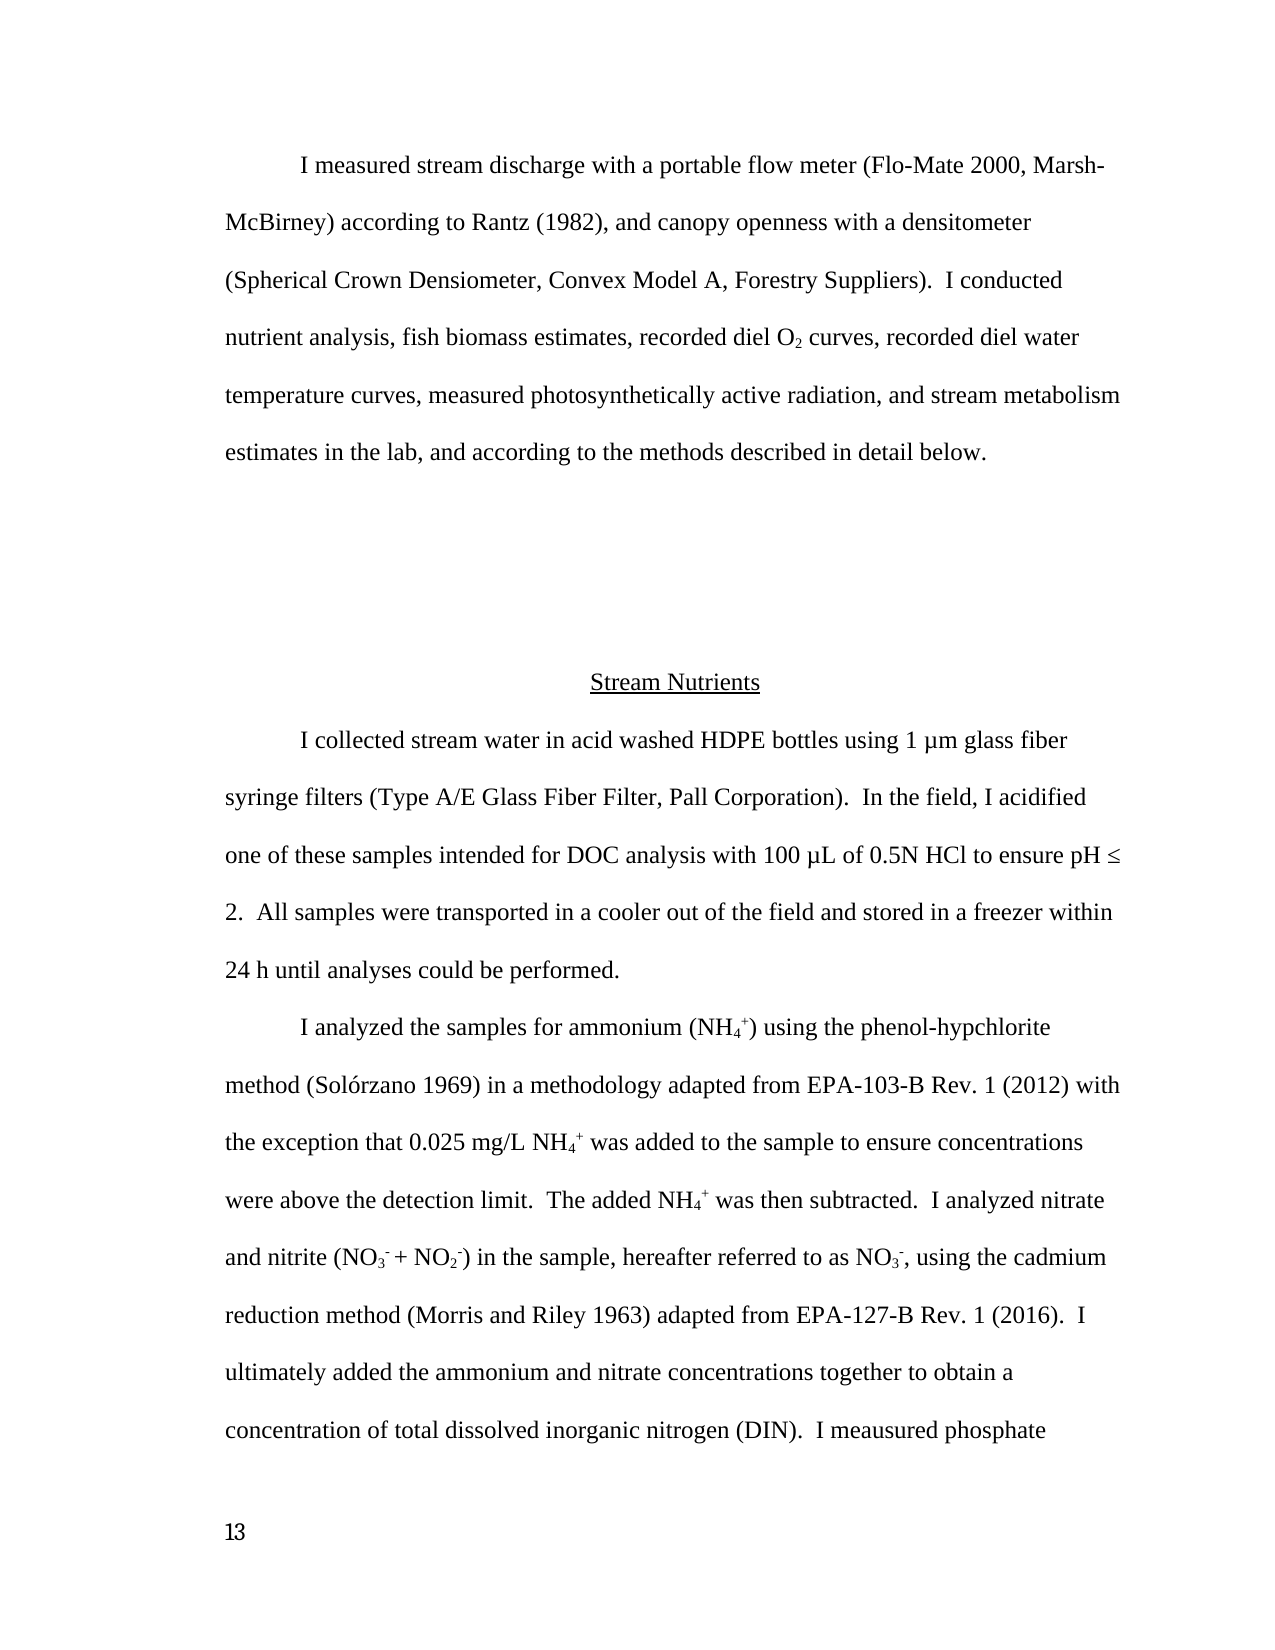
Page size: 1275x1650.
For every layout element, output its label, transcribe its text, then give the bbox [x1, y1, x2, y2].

text Stream Nutrients [225, 667, 1125, 696]
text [225, 1012, 1125, 1444]
text I collected stream water in acid washed HDPE bottles using 1 µm glass fiber syringe filters (Type A/E Glass Fiber Filter, Pall Corporation). In the field, I acidified one of these samples intended for DOC analysis with 100 µL of 0.5N HCl to ensure pH ≤ 2. All samples were transported in a cooler out of the field and stored in a freezer within 24 h until analyses could be performed. [225, 725, 1125, 984]
text I measured stream discharge with a portable flow meter (Flo-Mate 2000, Marsh-McBirney) according to Rantz (1982), and canopy openness with a densitometer (Spherical Crown Densiometer, Convex Model A, Forestry Suppliers). I conducted nutrient analysis, fish biomass estimates, recorded diel O2 curves, recorded diel water temperature curves, measured photosynthetically active radiation, and stream metabolism estimates in the lab, and according to the methods described in detail below. [225, 150, 1125, 466]
